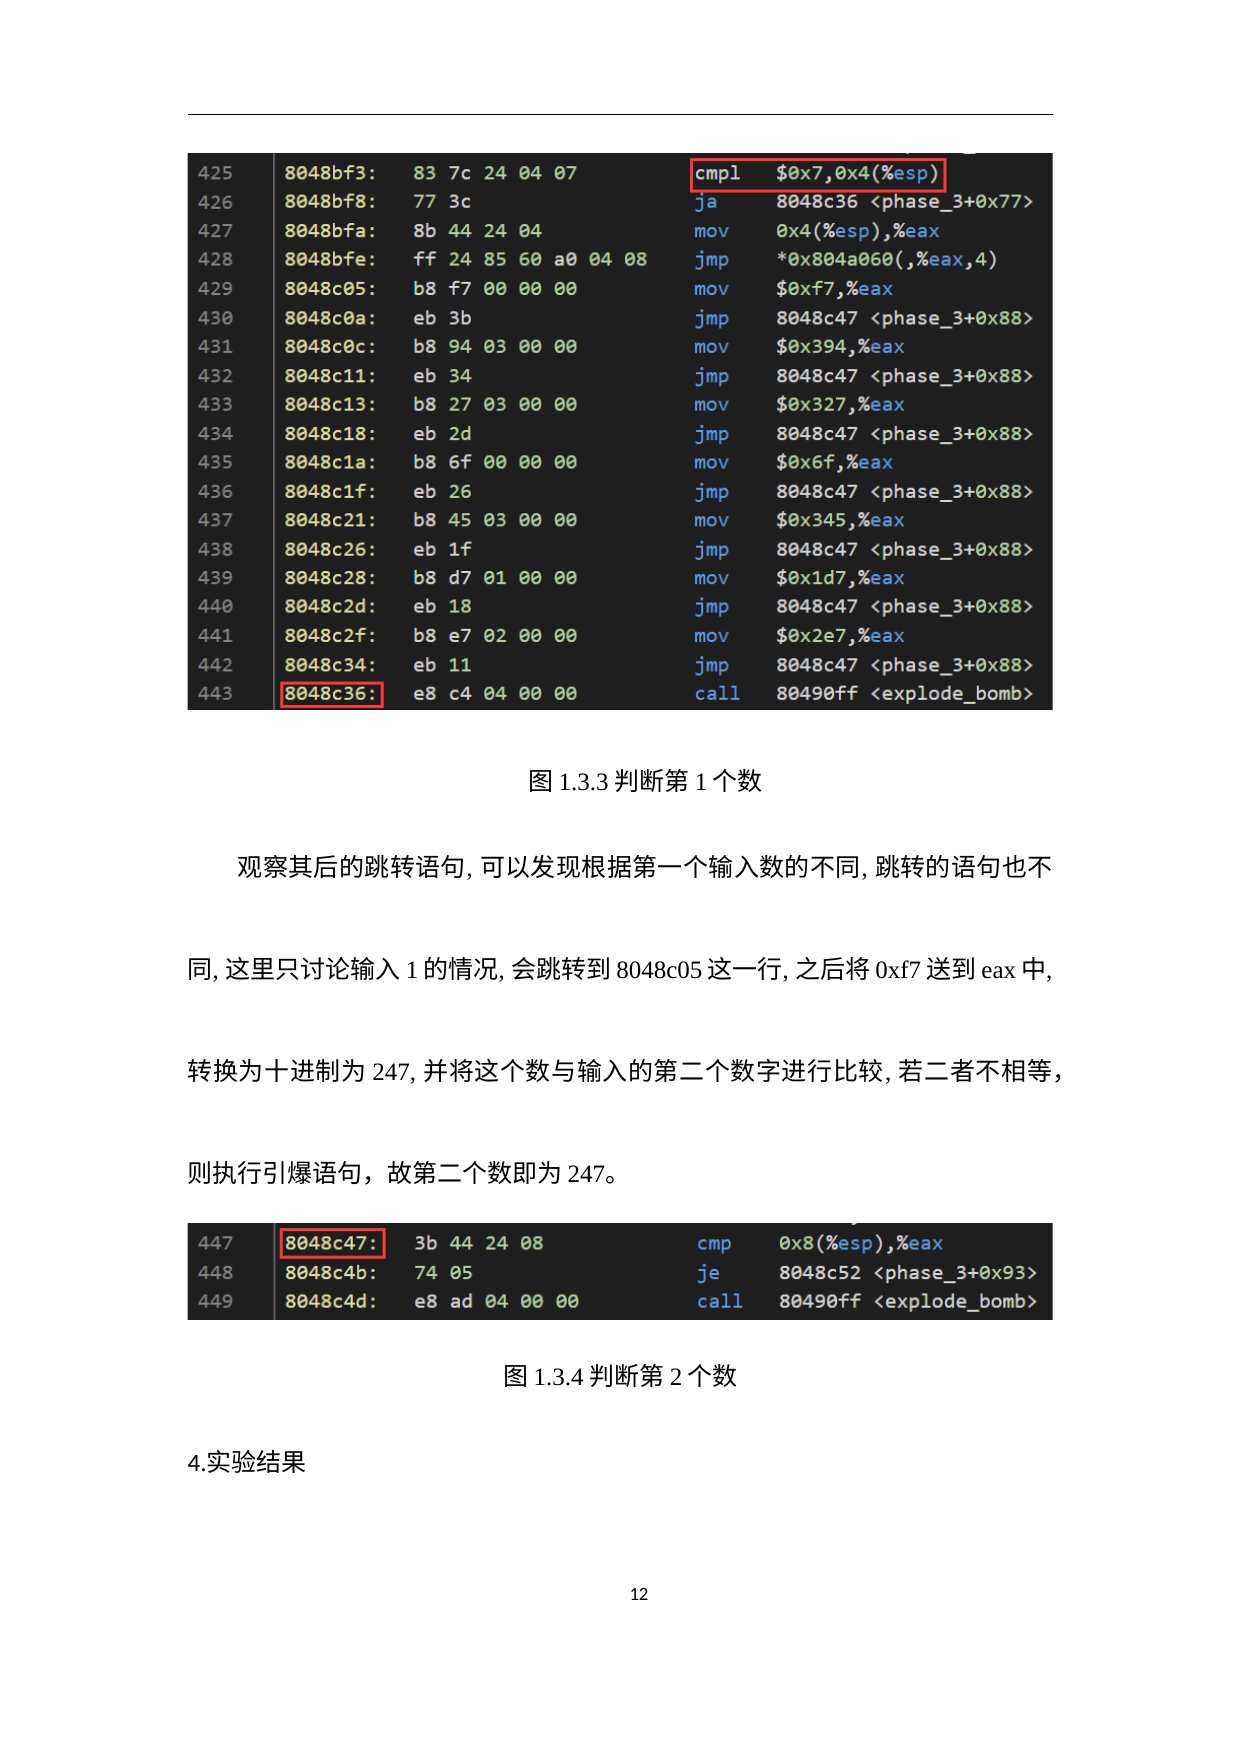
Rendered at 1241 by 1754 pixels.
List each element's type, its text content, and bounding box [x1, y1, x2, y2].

text 图1.3.3 判断第1个数 [187, 746, 1053, 813]
text 观察其后的跳转语句, 可以发现根据第一个输入数的不同, 跳转的语句也不同, 这里只讨论输入1的情况, 会跳转到8048c05这一行, 之后将0xf7送到eax中, 转换为十进制为247, 并将这个数与输入的第二个数字进行比较, 若二者不相等，则执行引爆语句，故第二个数即为247。 [187, 832, 1053, 1205]
picture [187, 153, 1053, 710]
picture [187, 1223, 1053, 1320]
text 4.实验结果 [187, 1426, 1053, 1494]
text 图1.3.4 判断第2个数 [187, 1340, 1053, 1408]
